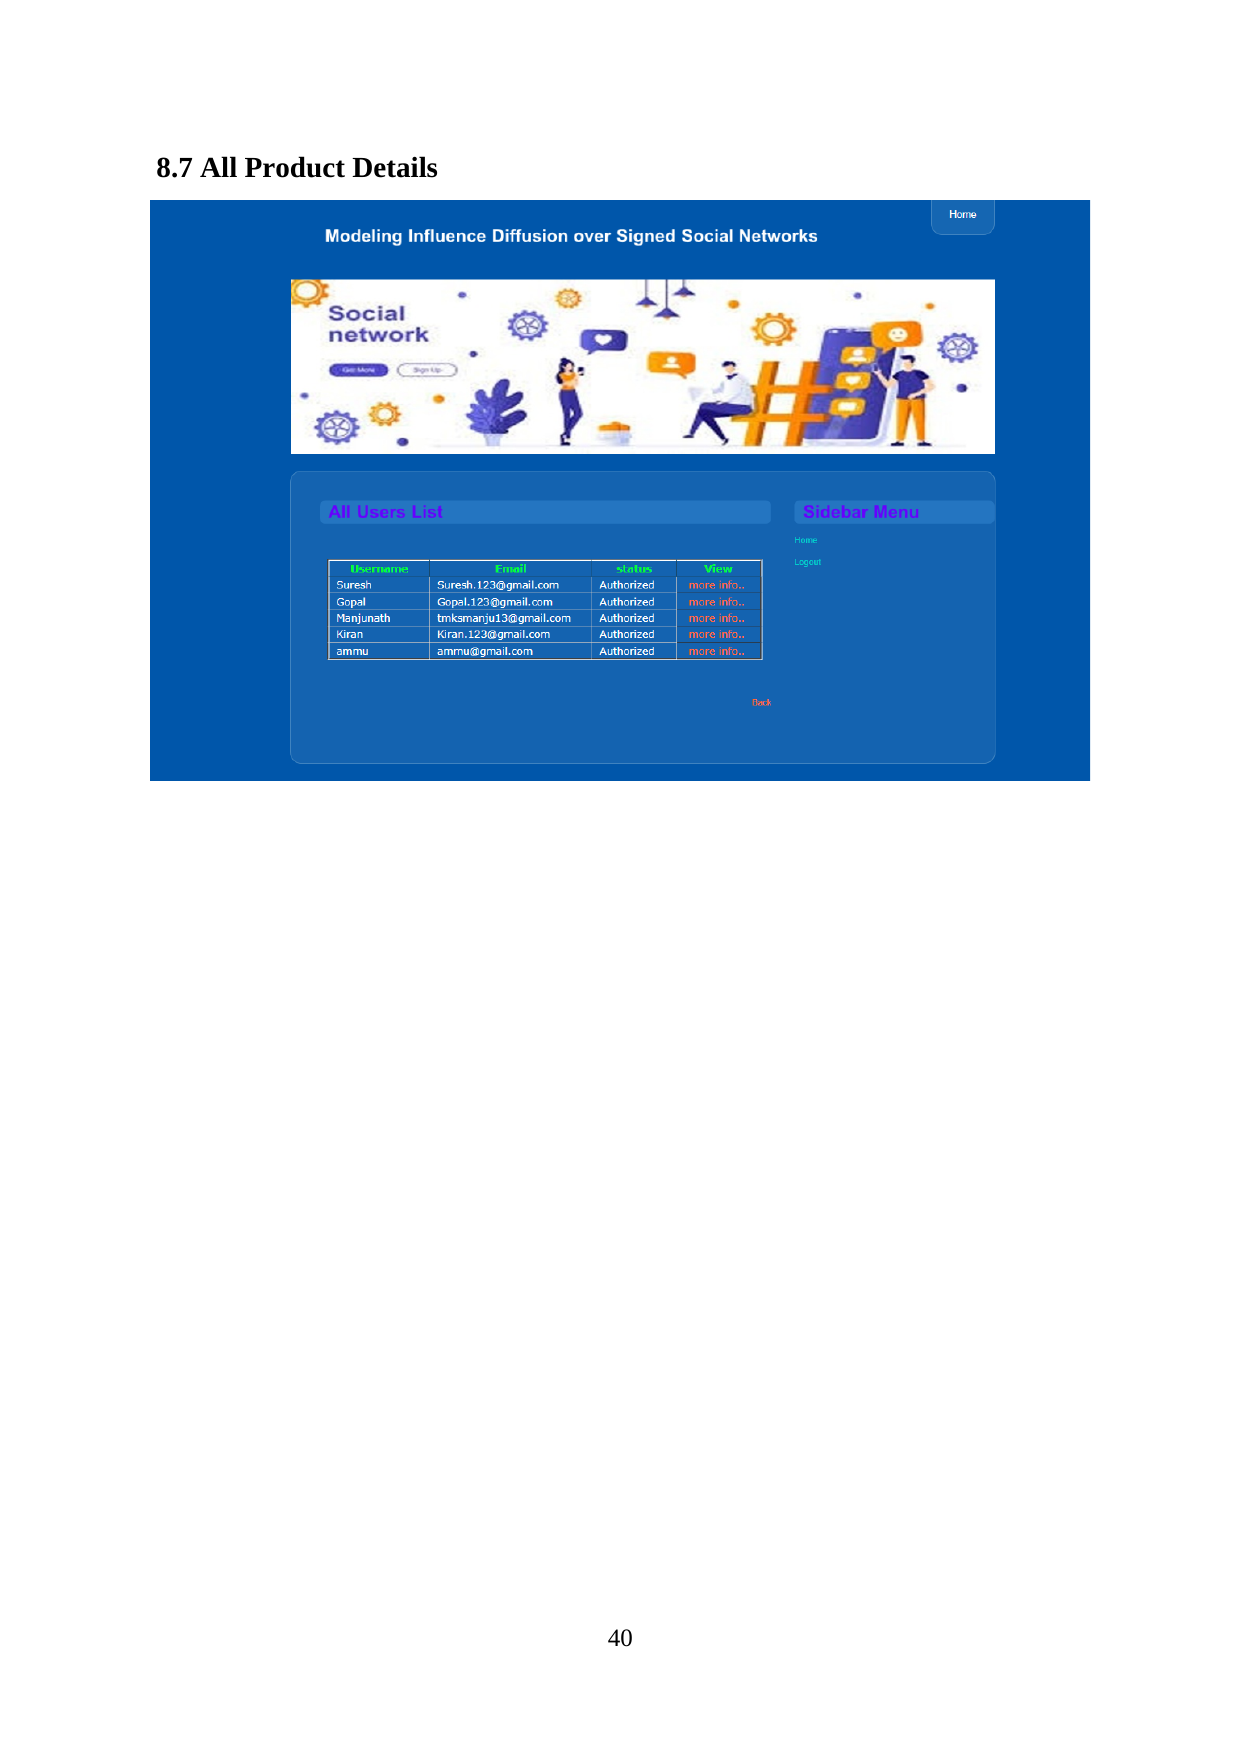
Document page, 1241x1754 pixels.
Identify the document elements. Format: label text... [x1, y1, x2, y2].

picture [150, 200, 1091, 781]
text 8.7 All Product Details [150, 150, 1090, 183]
